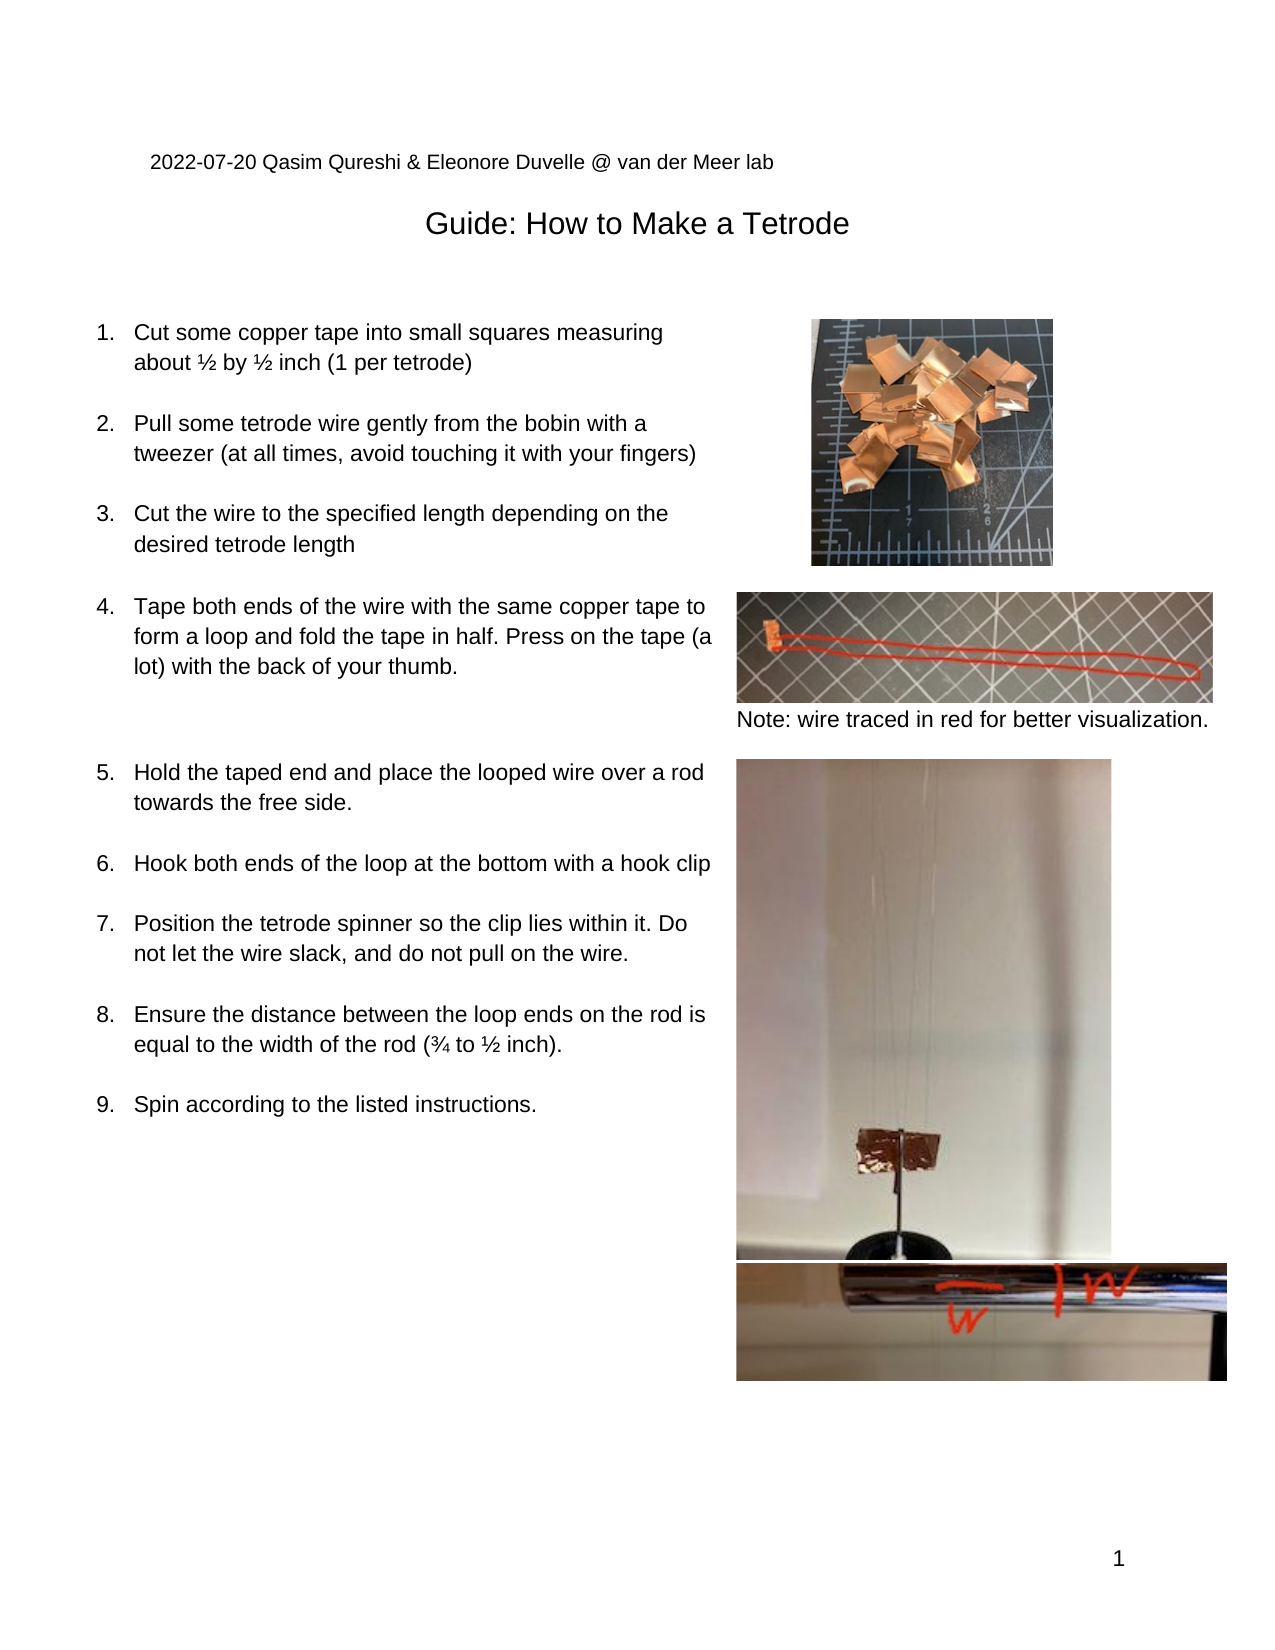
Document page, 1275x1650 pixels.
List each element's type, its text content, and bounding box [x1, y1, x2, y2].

text Guide: How to Make a Tetrode [150, 205, 1125, 241]
table_cell Hold the taped end and place the looped wire over a rod towards the free side. Hook both ends of the loop at the bottom with a hook clip Position the tetrode spinner so the clip lies within it. Do not let the wire slack, and do not pull on the wire. Ensure the distance between the loop ends on the rod is equal to the width of the rod (¾ to ½ inch). Spin according to the listed instructions. [77, 749, 725, 1394]
table_cell Note: wire traced in red for better visualization. [727, 583, 1273, 747]
picture [736, 759, 1112, 1260]
table_header Cut some copper tape into small squares measuring about ½ by ½ inch (1 per tetrode) Pull some tetrode wire gently from the bobin with a tweezer (at all times, avoid touching it with your fingers) Cut the wire to the specified length depending on the desired tetrode length [77, 309, 725, 580]
picture [737, 592, 1212, 703]
table_header [727, 309, 1273, 580]
picture [811, 319, 1053, 566]
table_cell [727, 749, 1273, 1394]
table_cell Tape both ends of the wire with the same copper tape to form a loop and fold the tape in half. Press on the tape (a lot) with the back of your thumb. [77, 583, 725, 747]
picture [736, 1263, 1227, 1381]
text 2022-07-20 Qasim Qureshi & Eleonore Duvelle @ van der Meer lab [150, 150, 1125, 174]
